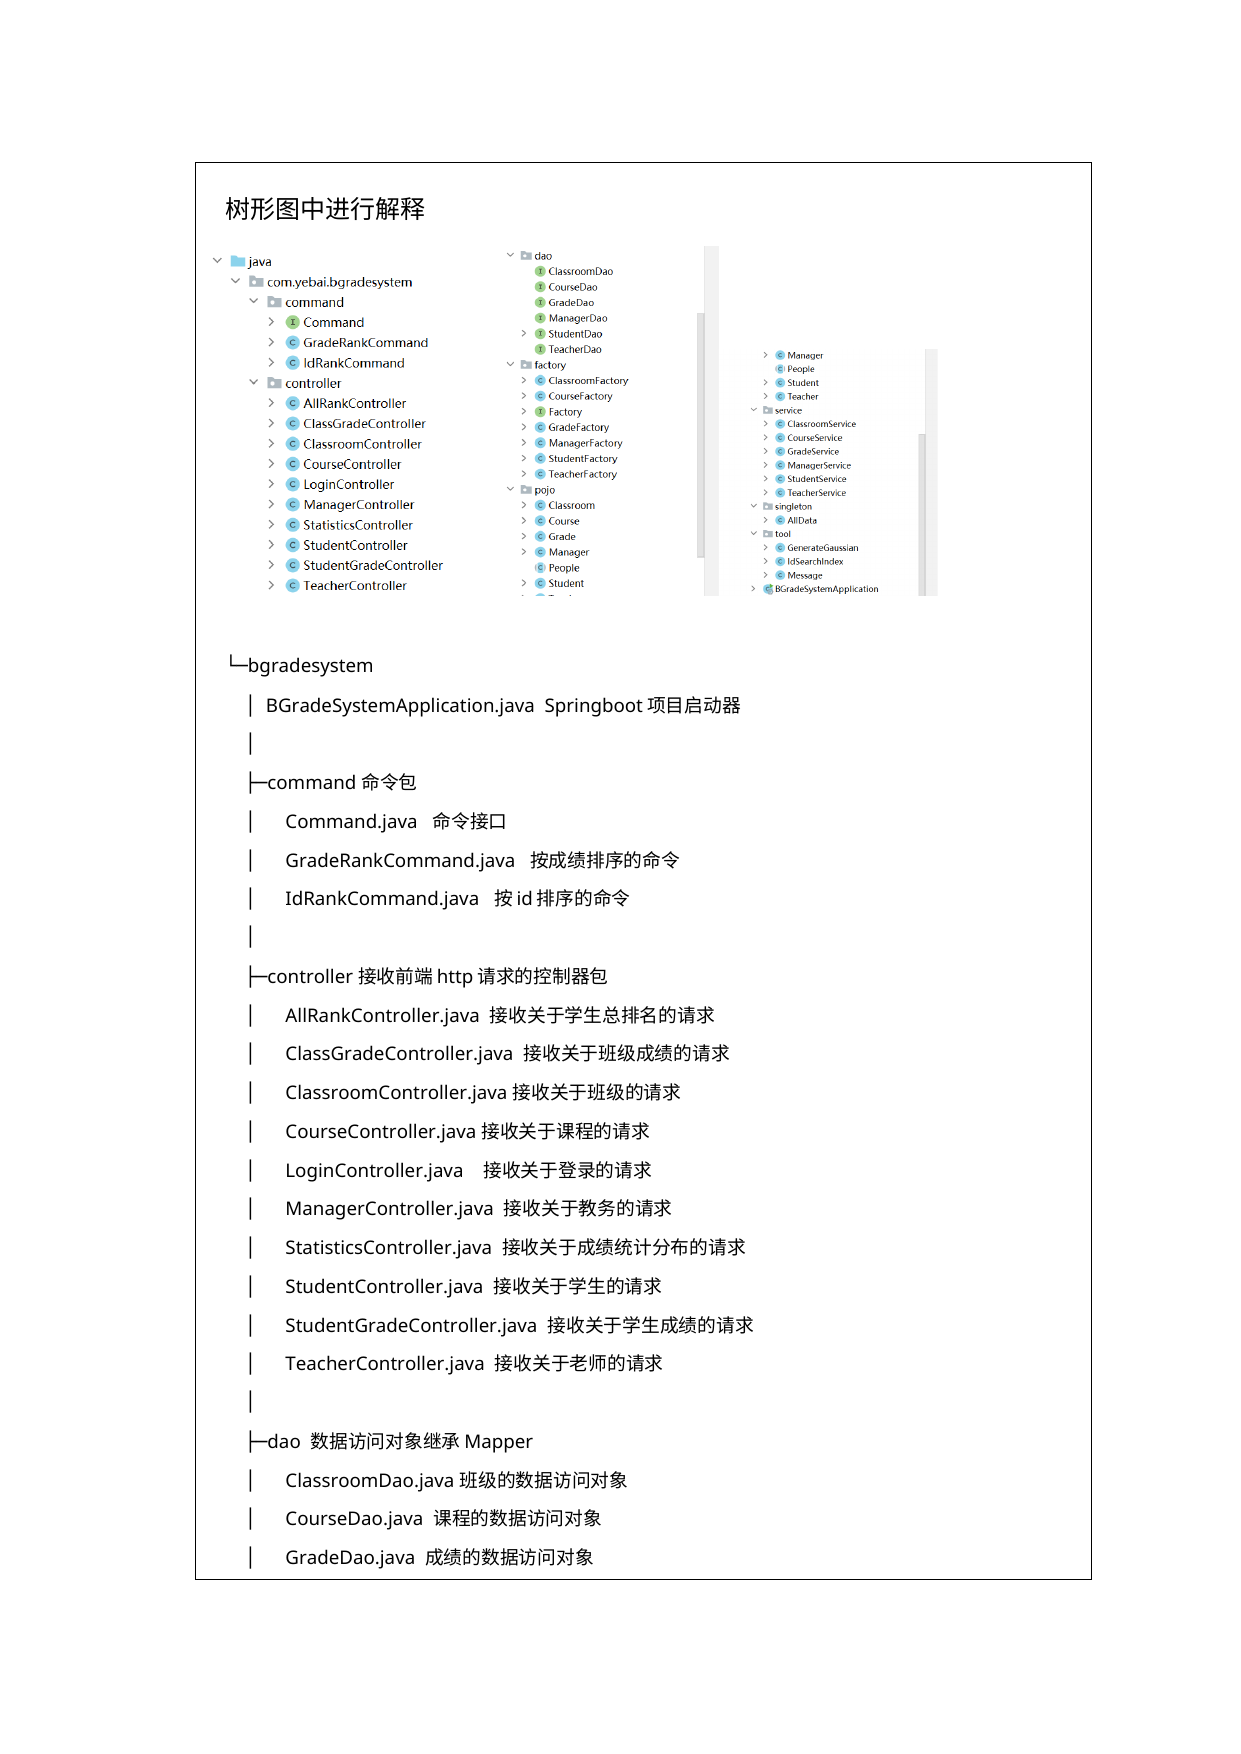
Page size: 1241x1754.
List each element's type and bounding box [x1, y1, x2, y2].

table_cell [196, 163, 1091, 1579]
picture [210, 246, 938, 596]
